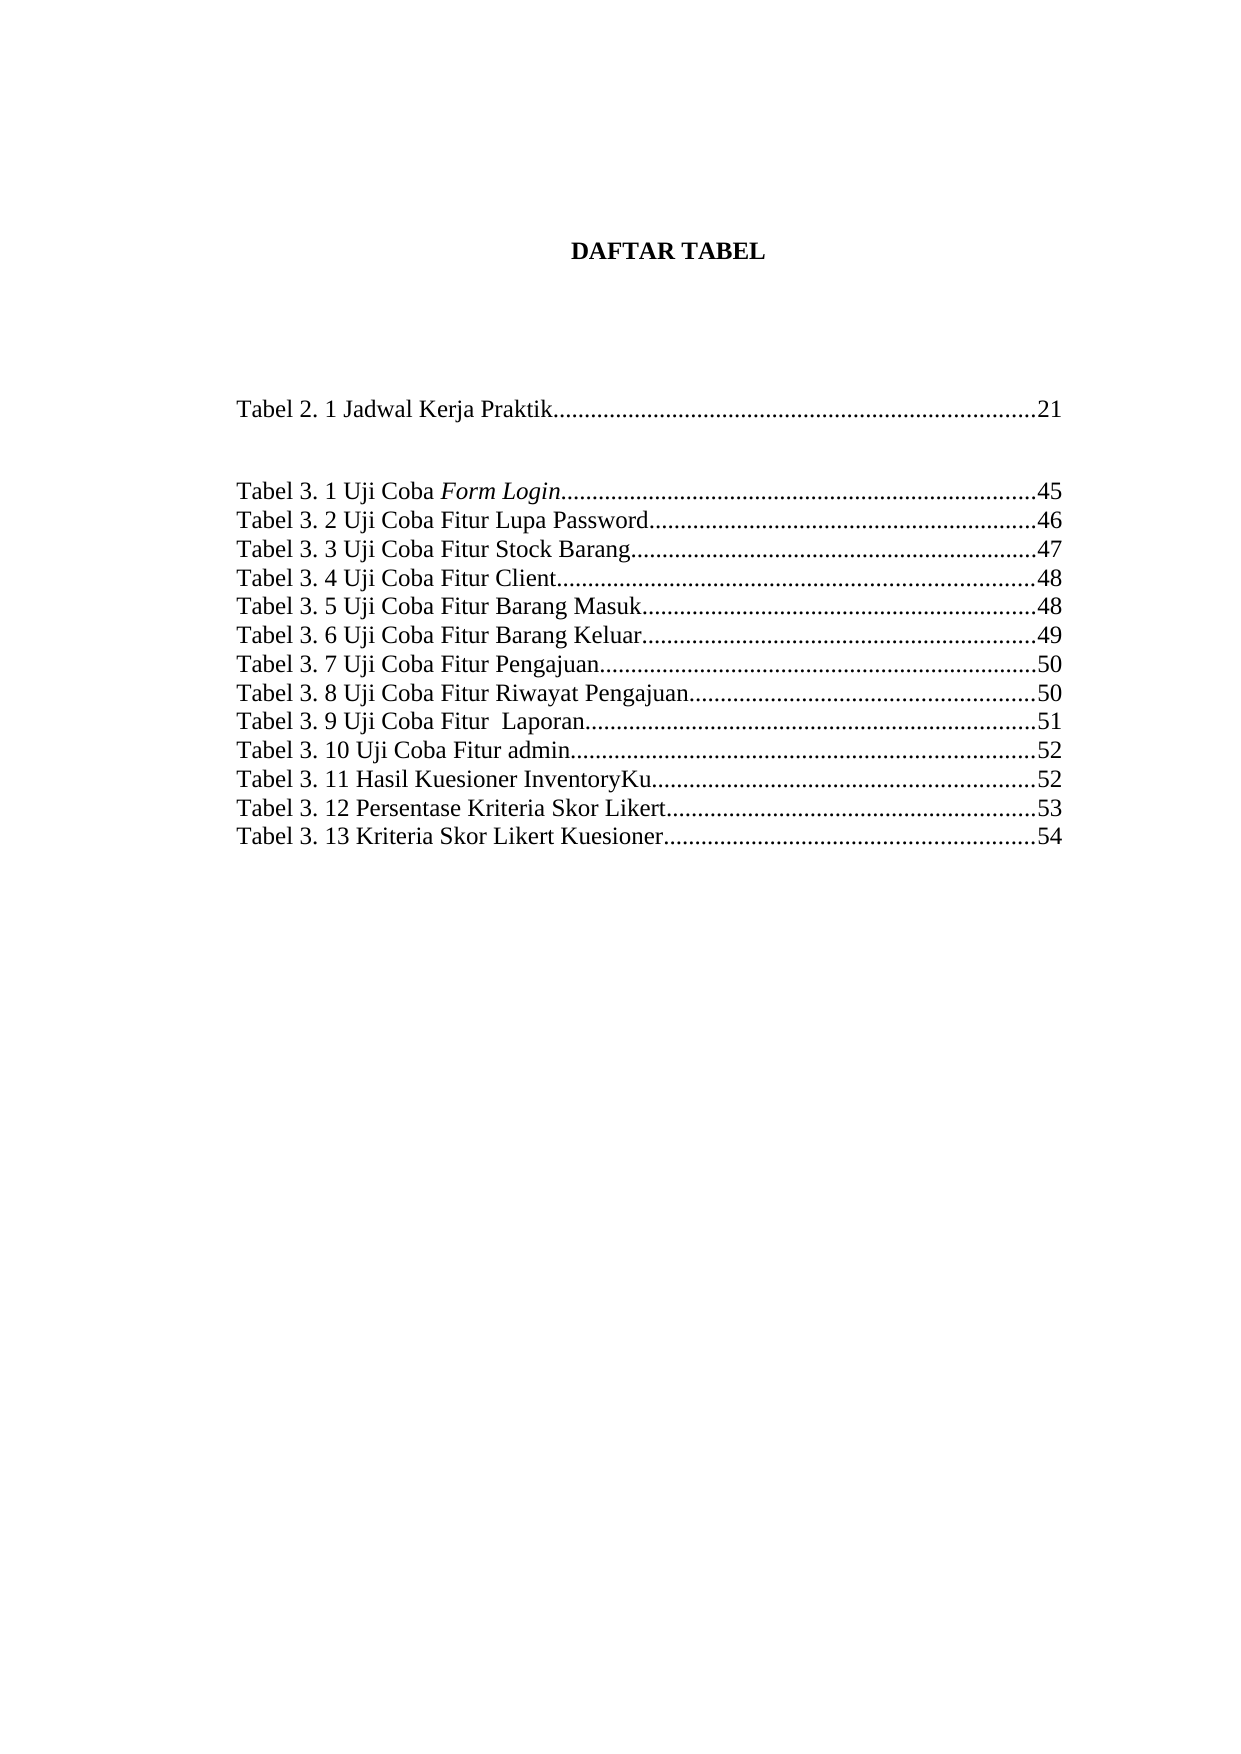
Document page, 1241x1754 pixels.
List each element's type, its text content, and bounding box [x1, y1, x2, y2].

text Tabel 3. 5 Uji Coba Fitur Barang Masuk 48 [236, 591, 1063, 620]
text Tabel 3. 8 Uji Coba Fitur Riwayat Pengajuan 50 [236, 678, 1063, 706]
text Tabel 3. 7 Uji Coba Fitur Pengajuan 50 [236, 649, 1063, 678]
text Tabel 3. 6 Uji Coba Fitur Barang Keluar 49 [236, 620, 1063, 649]
text Tabel 3. 1 Uji Coba Form Login 45 [236, 476, 1063, 505]
text Tabel 3. 10 Uji Coba Fitur admin 52 [236, 735, 1063, 764]
text Tabel 3. 3 Uji Coba Fitur Stock Barang 47 [236, 534, 1063, 563]
text Tabel 3. 4 Uji Coba Fitur Client 48 [236, 563, 1063, 591]
text Tabel 2. 1 Jadwal Kerja Praktik 21 [236, 394, 1063, 422]
text Tabel 3. 9 Uji Coba Fitur Laporan 51 [236, 706, 1063, 735]
text Tabel 3. 13 Kriteria Skor Likert Kuesioner 54 [236, 821, 1063, 850]
subtitle DAFTAR TABEL [273, 236, 1063, 265]
text Tabel 3. 2 Uji Coba Fitur Lupa Password 46 [236, 505, 1063, 534]
text Tabel 3. 11 Hasil Kuesioner InventoryKu 52 [236, 764, 1063, 793]
text Tabel 3. 12 Persentase Kriteria Skor Likert 53 [236, 793, 1063, 821]
